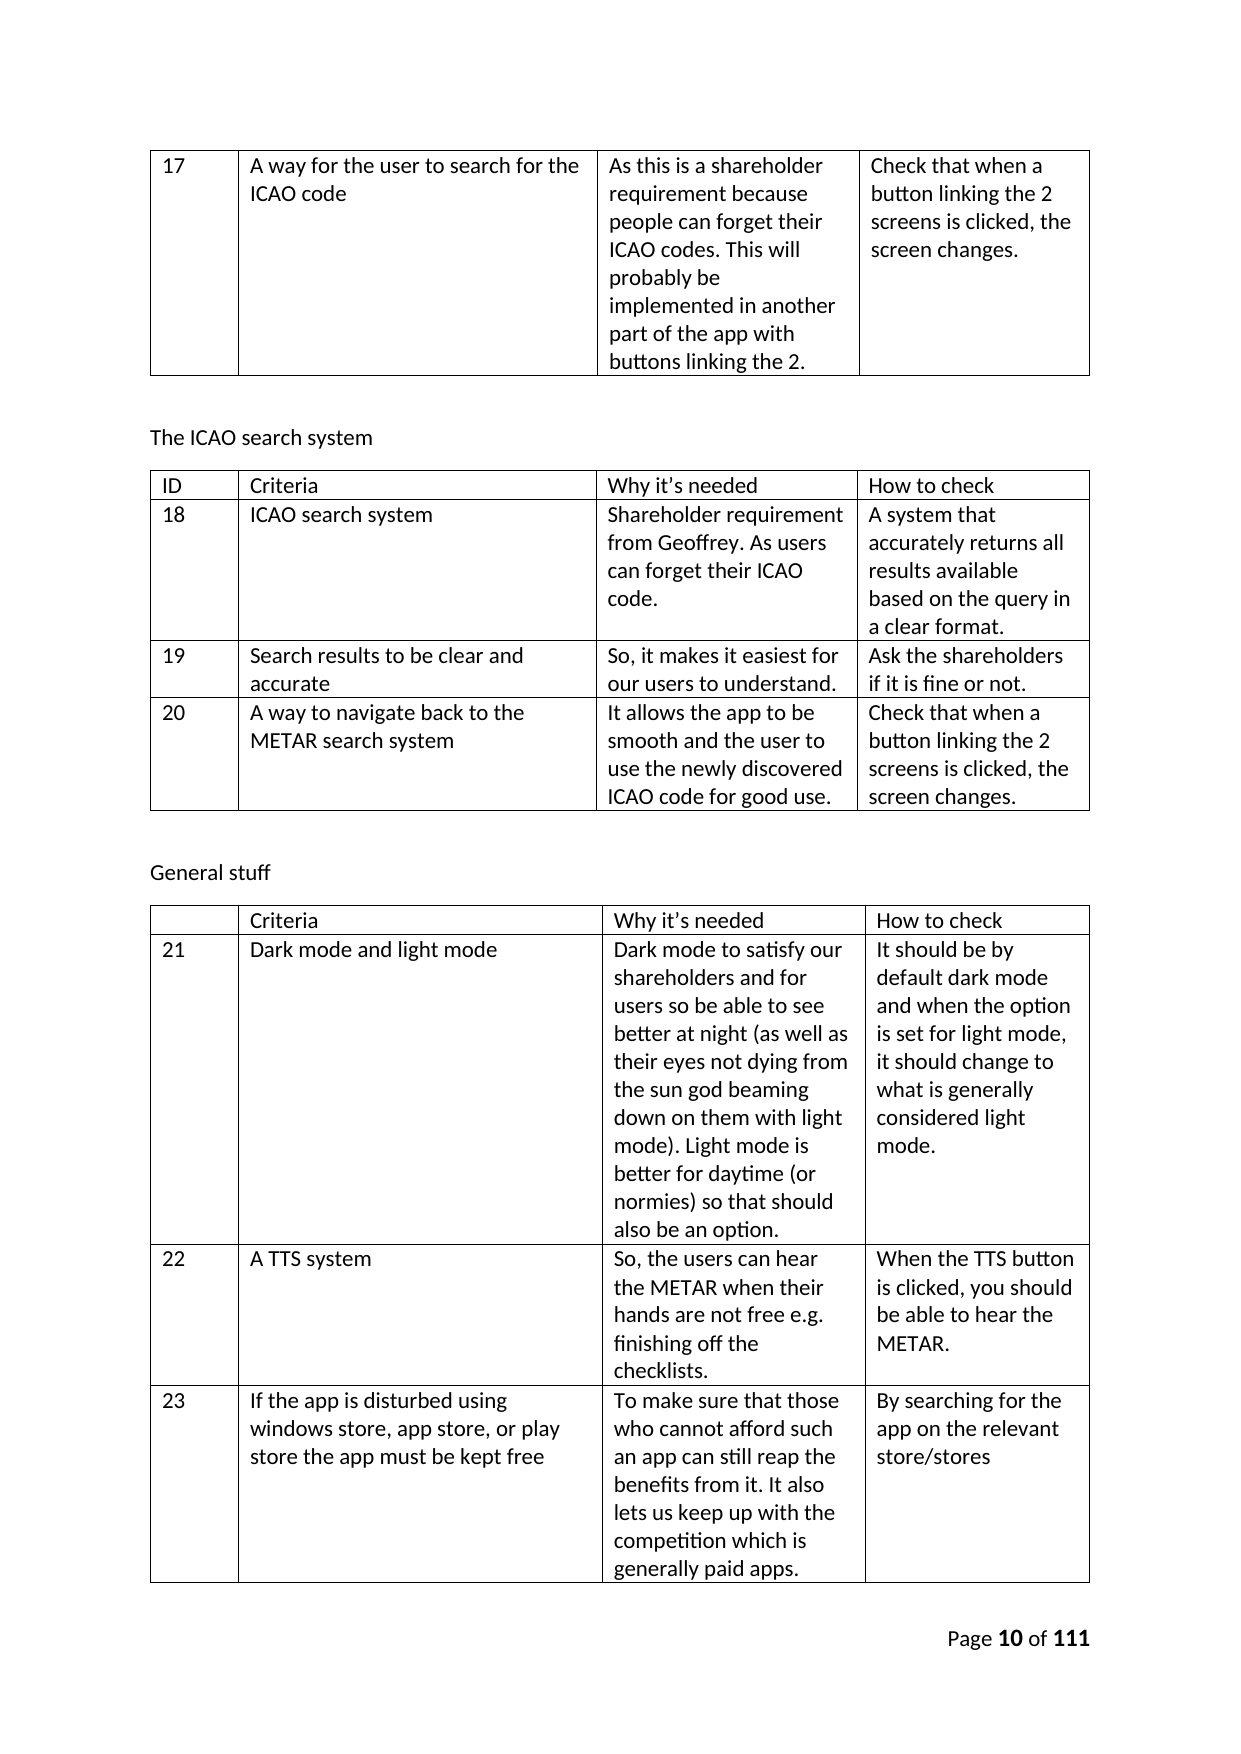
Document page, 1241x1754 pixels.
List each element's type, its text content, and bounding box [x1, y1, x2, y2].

table_cell Search results to be clear and accurate [239, 641, 596, 697]
table_header How to check [858, 471, 1089, 499]
table_cell A system that accurately returns all results available based on the query in a clear format. [858, 500, 1089, 640]
table_header [151, 906, 238, 934]
table_cell If the app is disturbed using windows store, app store, or play store the app must be kept free [239, 1386, 602, 1582]
table_cell 21 [151, 935, 238, 1243]
table_cell 20 [151, 698, 238, 810]
table_cell A way for the user to search for the ICAO code [239, 151, 597, 375]
table_cell 22 [151, 1245, 238, 1385]
table_cell 17 [151, 151, 238, 375]
table_cell Shareholder requirement from Geoffrey. As users can forget their ICAO code. [597, 500, 857, 640]
table_cell Ask the shareholders if it is fine or not. [858, 641, 1089, 697]
table_cell A way to navigate back to the METAR search system [239, 698, 596, 810]
table_cell Check that when a button linking the 2 screens is clicked, the screen changes. [860, 151, 1089, 375]
table_cell 18 [151, 500, 238, 640]
table_cell So, the users can hear the METAR when their hands are not free e.g. finishing off the checklists. [603, 1245, 865, 1385]
table_cell When the TTS button is clicked, you should be able to hear the METAR. [866, 1245, 1089, 1385]
table_header Criteria [239, 471, 596, 499]
table_header How to check [866, 906, 1089, 934]
table_cell Dark mode and light mode [239, 935, 602, 1243]
table_cell As this is a shareholder requirement because people can forget their ICAO codes. This will probably be implemented in another part of the app with buttons linking the 2. [598, 151, 859, 375]
table_cell So, it makes it easiest for our users to understand. [597, 641, 857, 697]
text General stuff [150, 858, 1090, 886]
table_cell Dark mode to satisfy our shareholders and for users so be able to see better at night (as well as their eyes not dying from the sun god beaming down on them with light mode). Light mode is better for daytime (or normies) so that should also be an option. [603, 935, 865, 1243]
table_cell A TTS system [239, 1245, 602, 1385]
table_cell 19 [151, 641, 238, 697]
table_cell To make sure that those who cannot afford such an app can still reap the benefits from it. It also lets us keep up with the competition which is generally paid apps. [603, 1386, 865, 1582]
table_cell Check that when a button linking the 2 screens is clicked, the screen changes. [858, 698, 1089, 810]
table_cell 23 [151, 1386, 238, 1582]
table_header ID [151, 471, 238, 499]
table_cell It should be by default dark mode and when the option is set for light mode, it should change to what is generally considered light mode. [866, 935, 1089, 1243]
table_cell By searching for the app on the relevant store/stores [866, 1386, 1089, 1582]
table_header Why it’s needed [597, 471, 857, 499]
text The ICAO search system [150, 423, 1090, 451]
table_cell ICAO search system [239, 500, 596, 640]
table_header Criteria [239, 906, 602, 934]
table_cell It allows the app to be smooth and the user to use the newly discovered ICAO code for good use. [597, 698, 857, 810]
table_header Why it’s needed [603, 906, 865, 934]
